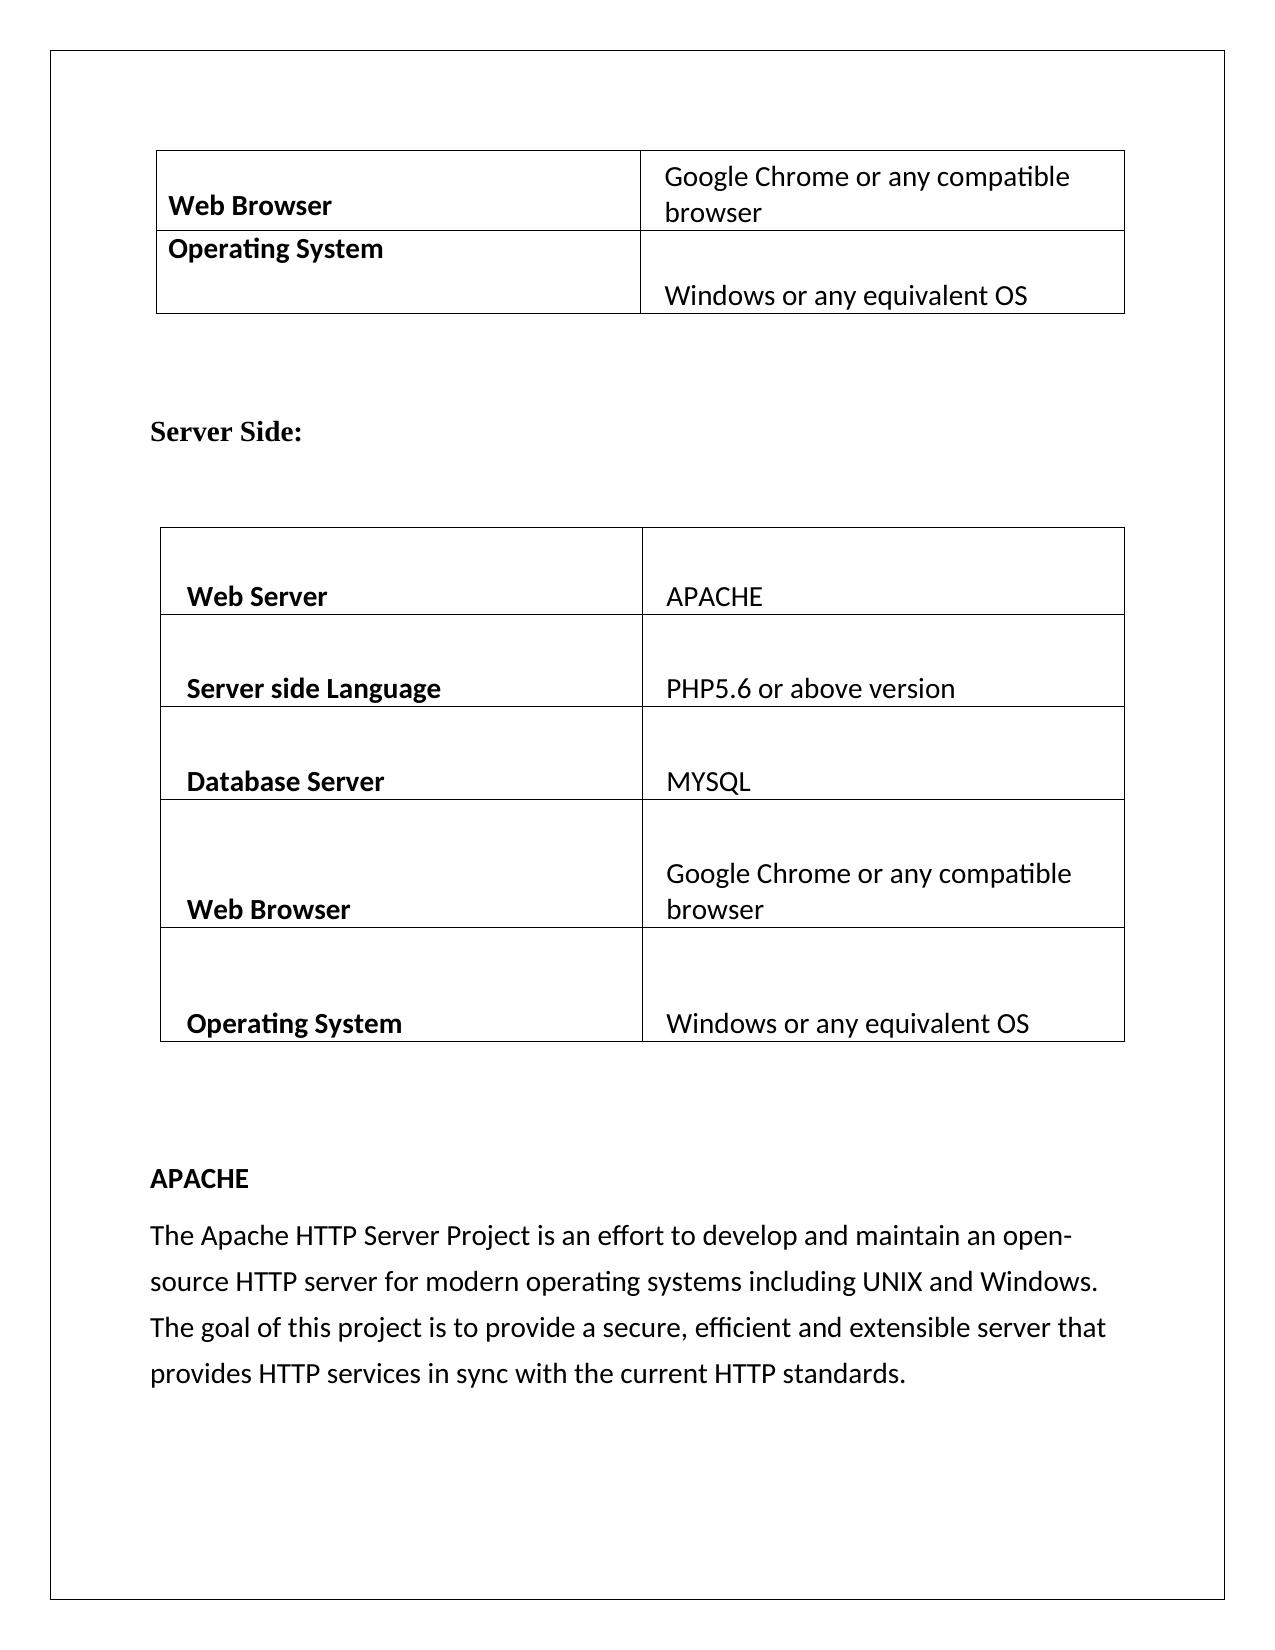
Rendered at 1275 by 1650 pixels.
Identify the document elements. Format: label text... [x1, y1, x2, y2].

table_cell Windows or any equivalent OS [641, 231, 1124, 313]
table_cell Web Browser [161, 800, 642, 927]
text The Apache HTTP Server Project is an effort to develop and maintain an open-source HTTP server for modern operating systems including UNIX and Windows. The goal of this project is to provide a secure, efficient and extensible server that provides HTTP services in sync with the current HTTP standards. [150, 1217, 1125, 1391]
text Server Side: [150, 414, 1125, 448]
table_cell MYSQL [643, 707, 1124, 799]
table_cell Database Server [161, 707, 642, 799]
table_cell Operating System [161, 928, 642, 1041]
table_cell Server side Language [161, 615, 642, 706]
table_cell PHP5.6 or above version [643, 615, 1124, 706]
text APACHE [150, 1160, 1125, 1196]
table_cell Windows or any equivalent OS [643, 928, 1124, 1041]
table_cell Google Chrome or any compatible browser [643, 800, 1124, 927]
table_header Google Chrome or any compatible browser [641, 151, 1124, 229]
table_header Web Browser [157, 151, 640, 229]
table_cell Operating System [157, 231, 640, 313]
table_header APACHE [643, 528, 1124, 614]
table_header Web Server [161, 528, 642, 614]
